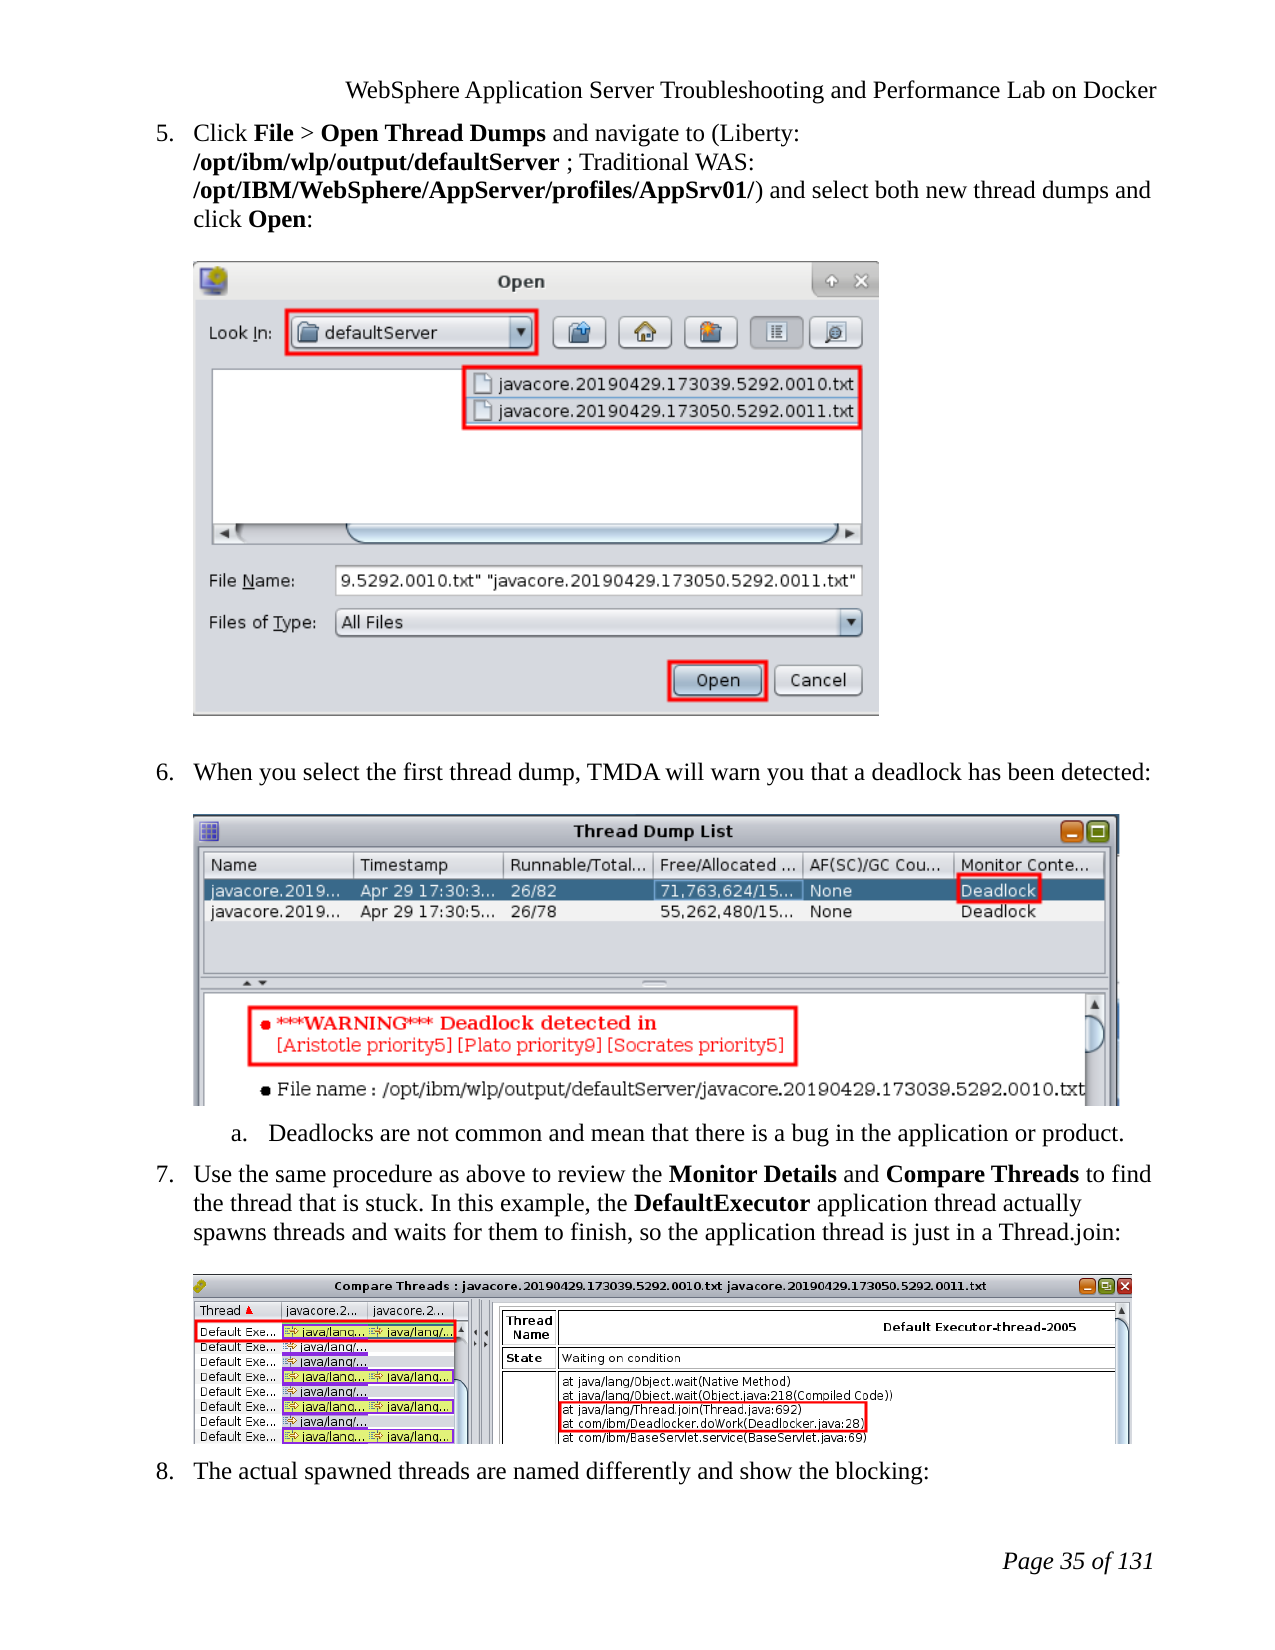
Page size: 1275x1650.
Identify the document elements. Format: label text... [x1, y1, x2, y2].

picture [193, 814, 1120, 1106]
list Deadlocks are not common and mean that there is a bug in the application or product. [231, 1118, 1157, 1147]
picture [193, 261, 879, 716]
picture [193, 1274, 1132, 1444]
list The actual spawned threads are named differently and show the blocking: [156, 1456, 1157, 1514]
